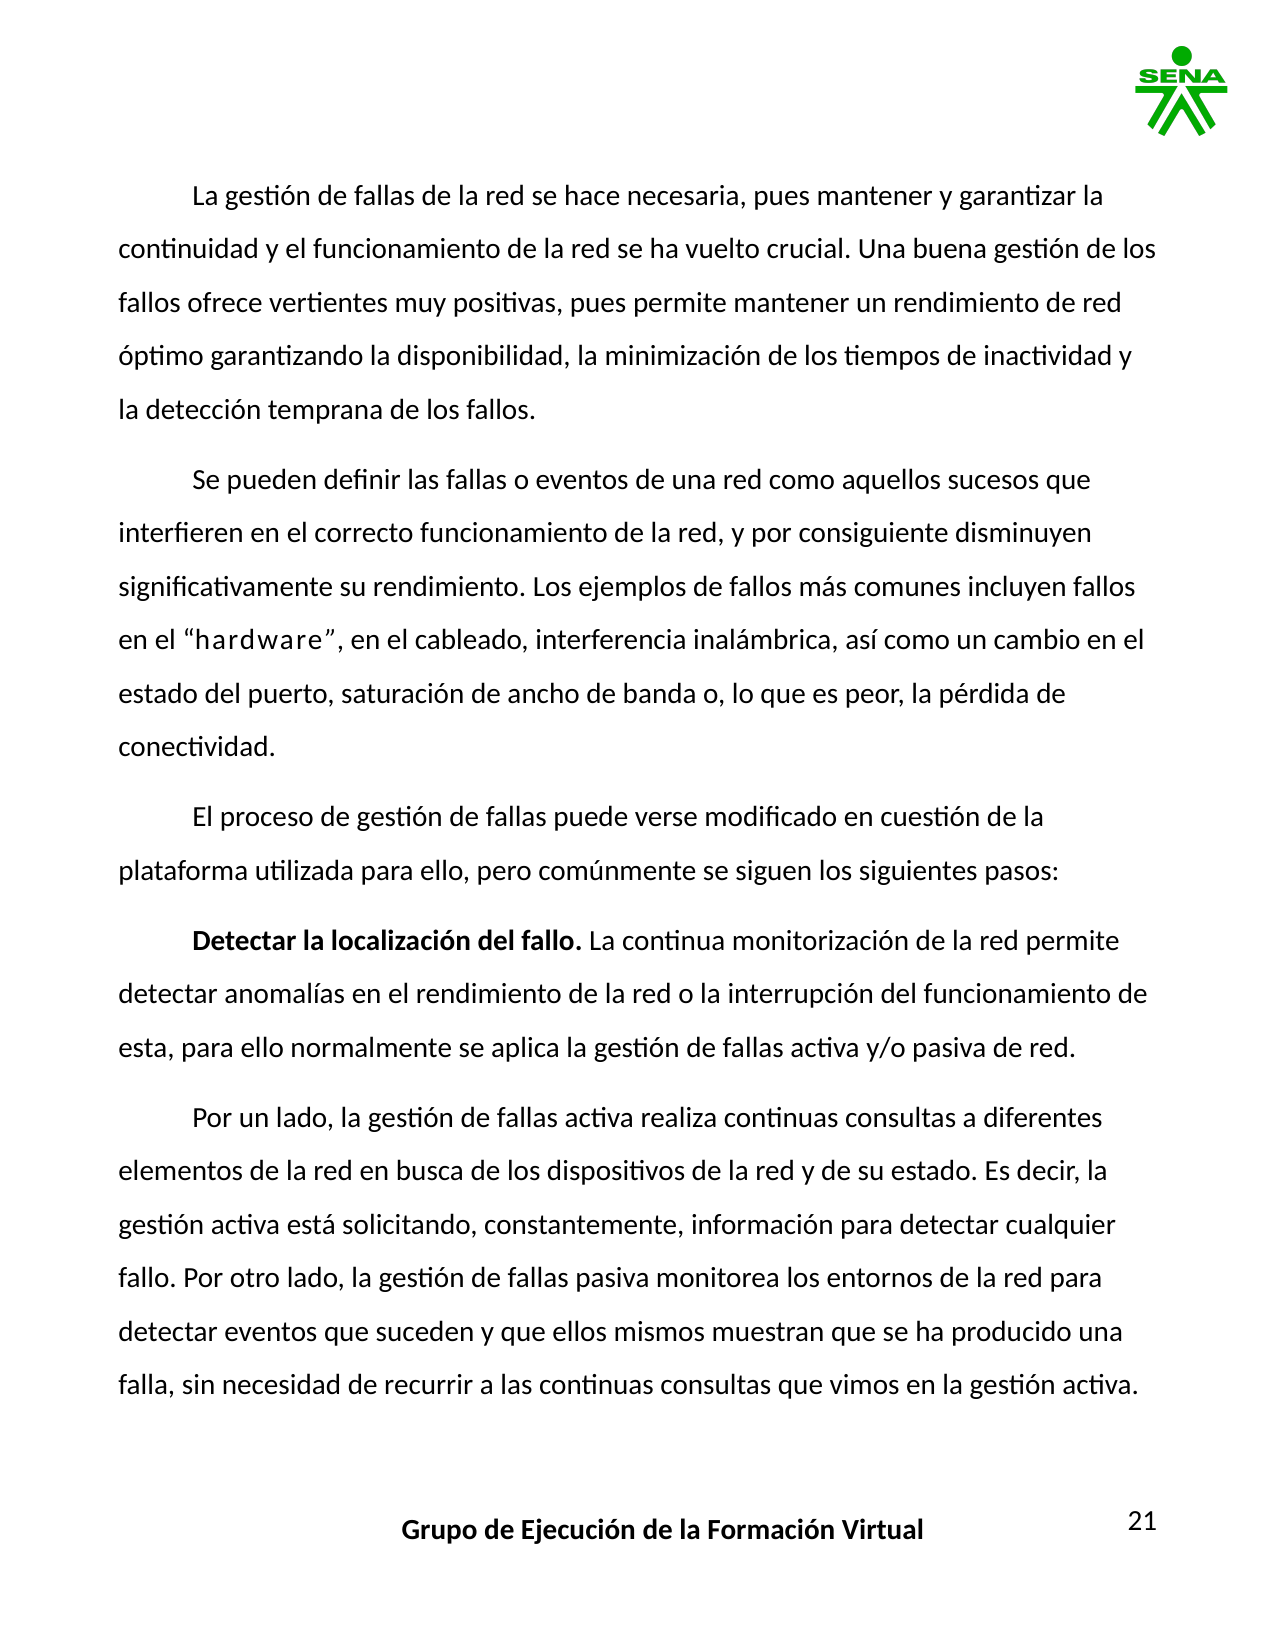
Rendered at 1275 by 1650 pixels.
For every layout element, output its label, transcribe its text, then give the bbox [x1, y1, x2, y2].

text Por un lado, la gestión de fallas activa realiza continuas consultas a diferentes elementos de la red en busca de los dispositivos de la red y de su estado. Es decir, la gestión activa está solicitando, constantemente, información para detectar cualquier fallo. Por otro lado, la gestión de fallas pasiva monitorea los entornos de la red para detectar eventos que suceden y que ellos mismos muestran que se ha producido una falla, sin necesidad de recurrir a las continuas consultas que vimos en la gestión activa. [118, 1099, 1157, 1402]
text Detectar la localización del fallo. La continua monitorización de la red permite detectar anomalías en el rendimiento de la red o la interrupción del funcionamiento de esta, para ello normalmente se aplica la gestión de fallas activa y/o pasiva de red. [118, 922, 1157, 1064]
picture [1135, 46, 1228, 136]
text Se pueden definir las fallas o eventos de una red como aquellos sucesos que interfieren en el correcto funcionamiento de la red, y por consiguiente disminuyen significativamente su rendimiento. Los ejemplos de fallos más comunes incluyen fallos en el “hardware”, en el cableado, interferencia inalámbrica, así como un cambio en el estado del puerto, saturación de ancho de banda o, lo que es peor, la pérdida de conectividad. [118, 461, 1157, 764]
text El proceso de gestión de fallas puede verse modificado en cuestión de la plataforma utilizada para ello, pero comúnmente se siguen los siguientes pasos: [118, 798, 1157, 887]
text La gestión de fallas de la red se hace necesaria, pues mantener y garantizar la continuidad y el funcionamiento de la red se ha vuelto crucial. Una buena gestión de los fallos ofrece vertientes muy positivas, pues permite mantener un rendimiento de red óptimo garantizando la disponibilidad, la minimización de los tiempos de inactividad y la detección temprana de los fallos. [118, 177, 1157, 427]
